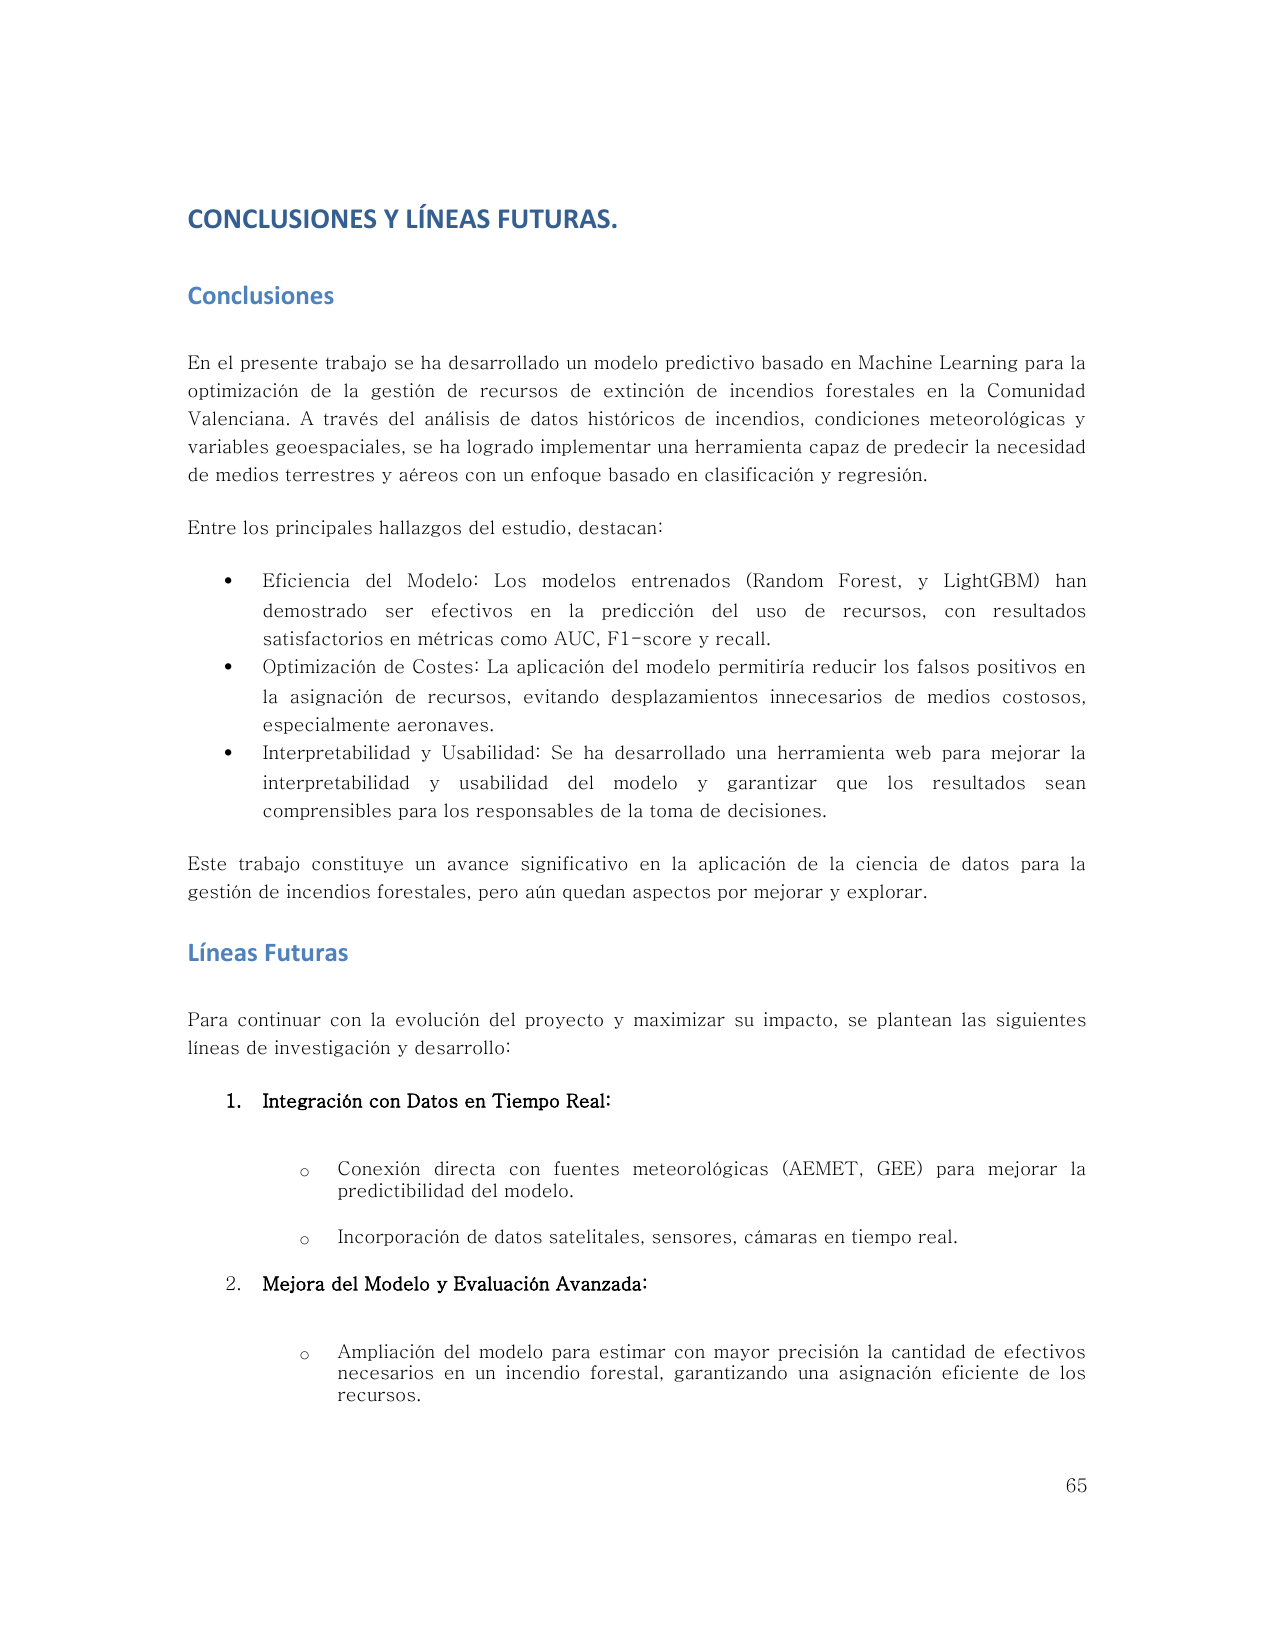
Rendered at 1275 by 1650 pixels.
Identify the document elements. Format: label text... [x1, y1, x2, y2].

list Incorporación de datos satelitales, sensores, cámaras en tiempo real. [300, 1227, 1087, 1246]
text Este trabajo constituye un avance significativo en la aplicación de la ciencia de datos para la gestión de incendios forestales, pero aún quedan aspectos por mejorar y explorar. [187, 854, 1087, 901]
subtitle Conclusiones [187, 278, 1087, 311]
list Conexión directa con fuentes meteorológicas (AEMET, GEE) para mejorar la predictibilidad del modelo. [300, 1159, 1087, 1199]
list Optimización de Costes: La aplicación del modelo permitiría reducir los falsos positivos en la asignación de recursos, evitando desplazamientos innecesarios de medios costosos, especialmente aeronaves. [225, 657, 1087, 734]
list Eficiencia del Modelo: Los modelos entrenados (Random Forest, y LightGBM) han demostrado ser efectivos en la predicción del uso de recursos, con resultados satisfactorios en métricas como AUC, F1-score y recall. [225, 572, 1087, 648]
text Para continuar con la evolución del proyecto y maximizar su impacto, se plantean las siguientes líneas de investigación y desarrollo: [187, 1010, 1087, 1057]
list Ampliación del modelo para estimar con mayor precisión la cantidad de efectivos necesarios en un incendio forestal, garantizando una asignación eficiente de los recursos. [300, 1342, 1087, 1404]
list Interpretabilidad y Usabilidad: Se ha desarrollado una herramienta web para mejorar la interpretabilidad y usabilidad del modelo y garantizar que los resultados sean comprensibles para los responsables de la toma de decisiones. [225, 743, 1087, 820]
list Integración con Datos en Tiempo Real: [225, 1091, 1087, 1131]
subtitle Líneas Futuras [187, 935, 1087, 968]
text Entre los principales hallazgos del estudio, destacan: [187, 518, 1087, 537]
text En el presente trabajo se ha desarrollado un modelo predictivo basado en Machine Learning para la optimización de la gestión de recursos de extinción de incendios forestales en la Comunidad Valenciana. A través del análisis de datos históricos de incendios, condiciones meteorológicas y variables geoespaciales, se ha logrado implementar una herramienta capaz de predecir la necesidad de medios terrestres y aéreos con un enfoque basado en clasificación y regresión. [187, 353, 1087, 484]
subtitle CONCLUSIONES Y LÍNEAS FUTURAS. [187, 200, 1087, 236]
list Mejora del Modelo y Evaluación Avanzada: [225, 1274, 1087, 1314]
